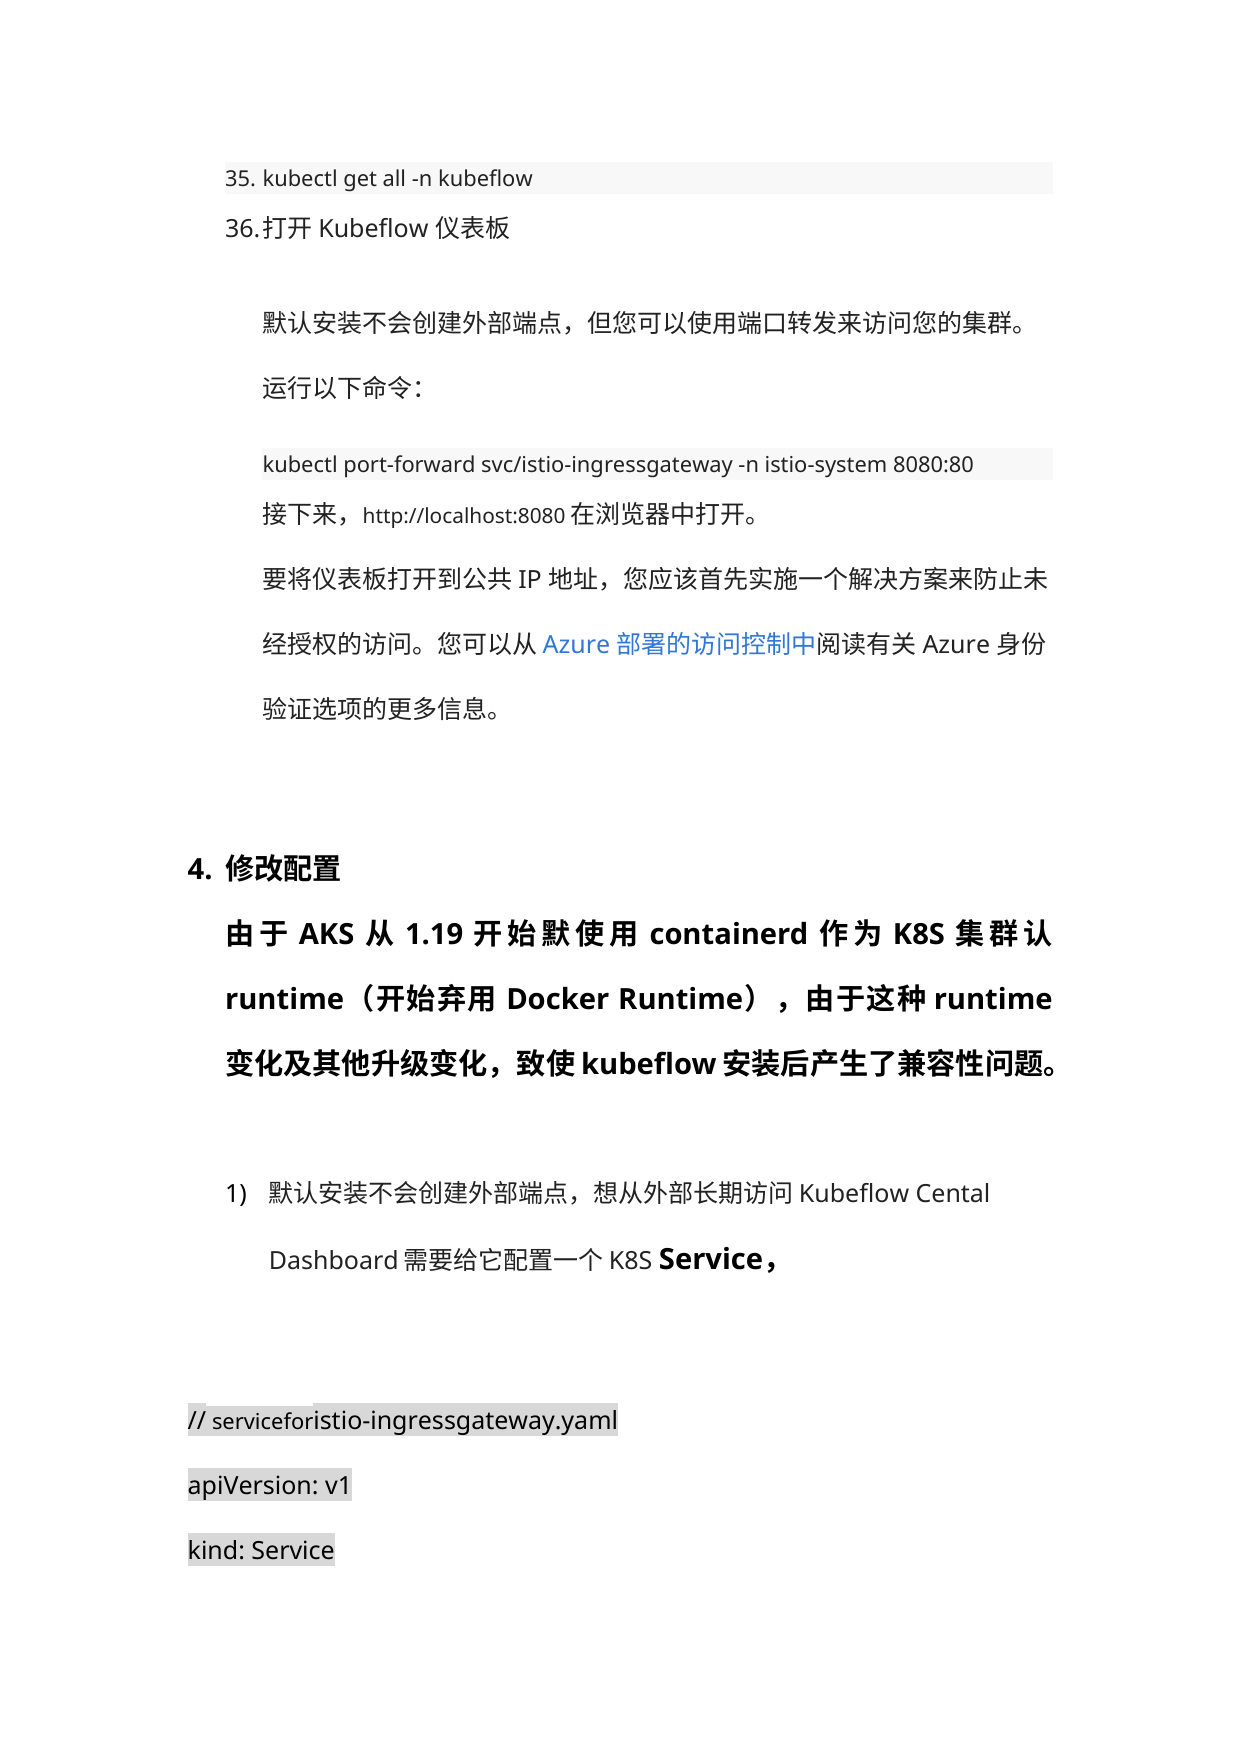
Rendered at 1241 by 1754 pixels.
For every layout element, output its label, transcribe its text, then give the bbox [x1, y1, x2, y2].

text kubectl port-forward svc/istio-ingressgateway -n istio-system 8080:80 [262, 448, 1053, 480]
list kubectl get all -n kubeflow [225, 162, 1053, 194]
list 默认安装不会创建外部端点，想从外部长期访问Kubeflow Cental Dashboard需要给它配置一个K8S Service， [225, 1159, 1053, 1289]
list 由于AKS从1.19开始默使用containerd作为K8S集群认runtime（开始弃用 Docker Runtime），由于这种runtime变化及其他升级变化，致使kubeflow安装后产生了兼容性问题。 [225, 899, 1053, 1094]
list 修改配置 [187, 834, 1053, 899]
text 默认安装不会创建外部端点，但您可以使用端口转发来访问您的集群。运行以下命令： [262, 289, 1053, 419]
text apiVersion: v1 [187, 1452, 1053, 1517]
list 打开 Kubeflow 仪表板 [225, 194, 1053, 259]
text 接下来，http://localhost:8080在浏览器中打开。 [262, 480, 1053, 545]
text 要将仪表板打开到公共 IP 地址，您应该首先实施一个解决方案来防止未经授权的访问。您可以从Azure 部署的访问控制中阅读有关 Azure 身份验证选项的更多信息。 [262, 545, 1053, 740]
text kind: Service [187, 1517, 1053, 1582]
text // serviceforistio-ingressgateway.yaml [187, 1387, 1053, 1452]
